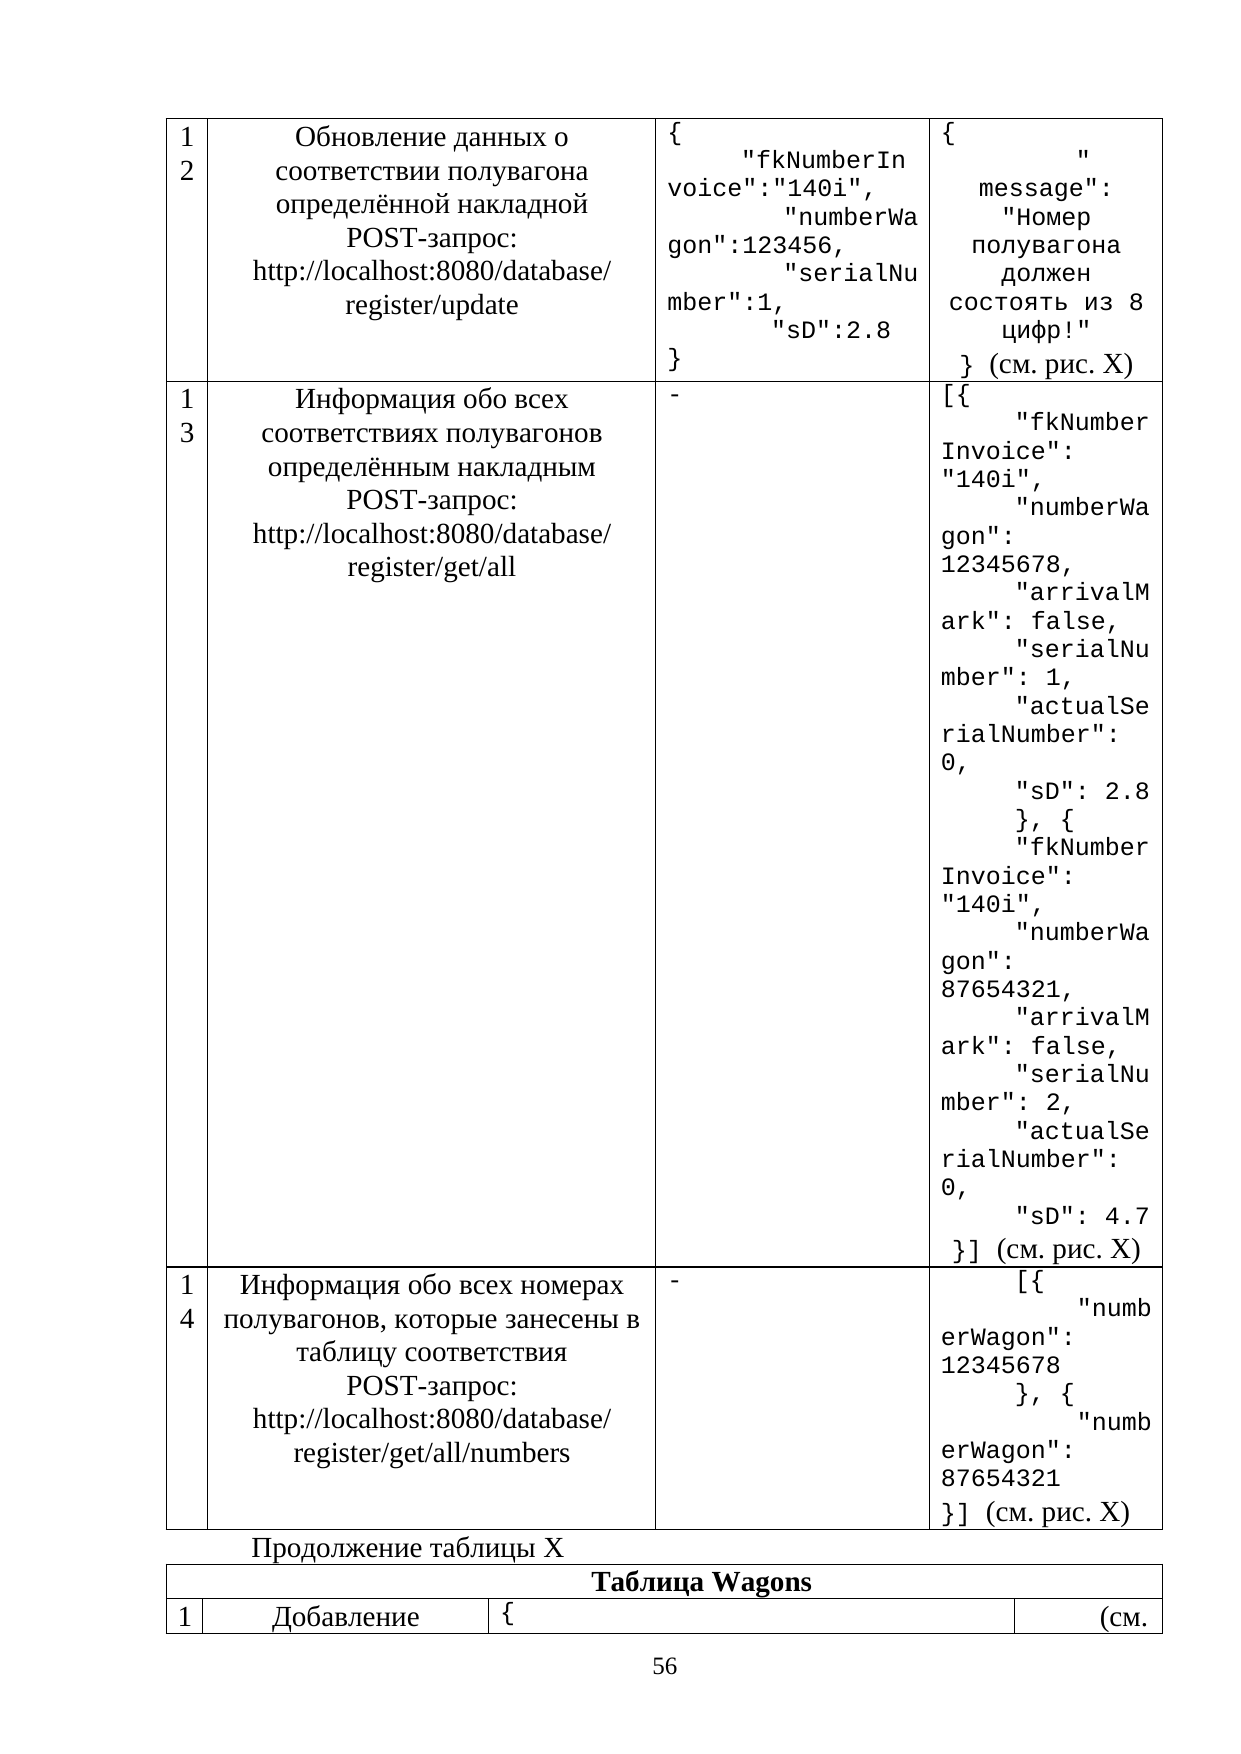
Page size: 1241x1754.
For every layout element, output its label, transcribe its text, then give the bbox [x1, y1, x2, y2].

table_cell 13 [167, 382, 207, 1266]
text Продолжение таблицы X [177, 1530, 1152, 1563]
table_header { "fkNumberInvoice":"140i", "numberWagon":123456, "serialNumber":1, "sD":2.8 } [656, 119, 929, 381]
table_cell - [656, 1268, 929, 1529]
table_cell [{ "fkNumberInvoice": "140i", "numberWagon": 12345678, "arrivalMark": false, "serialNumber": 1, "actualSerialNumber": 0, "sD": 2.8 }, { "fkNumberInvoice": "140i", "numberWagon": 87654321, "arrivalMark": false, "serialNumber": 2, "actualSerialNumber": 0, "sD": 4.7 }] (см. рис. X) [930, 382, 1162, 1266]
table_header 12 [167, 119, 207, 381]
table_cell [203, 1599, 488, 1633]
table_cell [{ "numberWagon": 12345678 }, { "numberWagon": 87654321 }] (см. рис. X) [930, 1268, 1162, 1529]
table_cell 15 [167, 1599, 202, 1633]
table_cell 14 [167, 1268, 207, 1529]
table_cell - [656, 382, 929, 1266]
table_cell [489, 1599, 1014, 1633]
table_cell Информация обо всех номерах полувагонов, которые занесены в таблицу соответствия POST-запрос: http://localhost:8080/database/register/get/all/numbers [208, 1268, 655, 1529]
table_header Таблица Wagons [167, 1565, 1162, 1598]
table_header Обновление данных о соответствии полувагона определённой накладной POST-запрос: http://localhost:8080/database/register/update [208, 119, 655, 381]
table_cell Информация обо всех соответствиях полувагонов определённым накладным POST-запрос: http://localhost:8080/database/register/get/all [208, 382, 655, 1266]
table_cell (см. рис. X) [1015, 1599, 1162, 1633]
table_header { "message": "Номер полувагона должен состоять из 8 цифр!" } (см. рис. X) [930, 119, 1162, 381]
